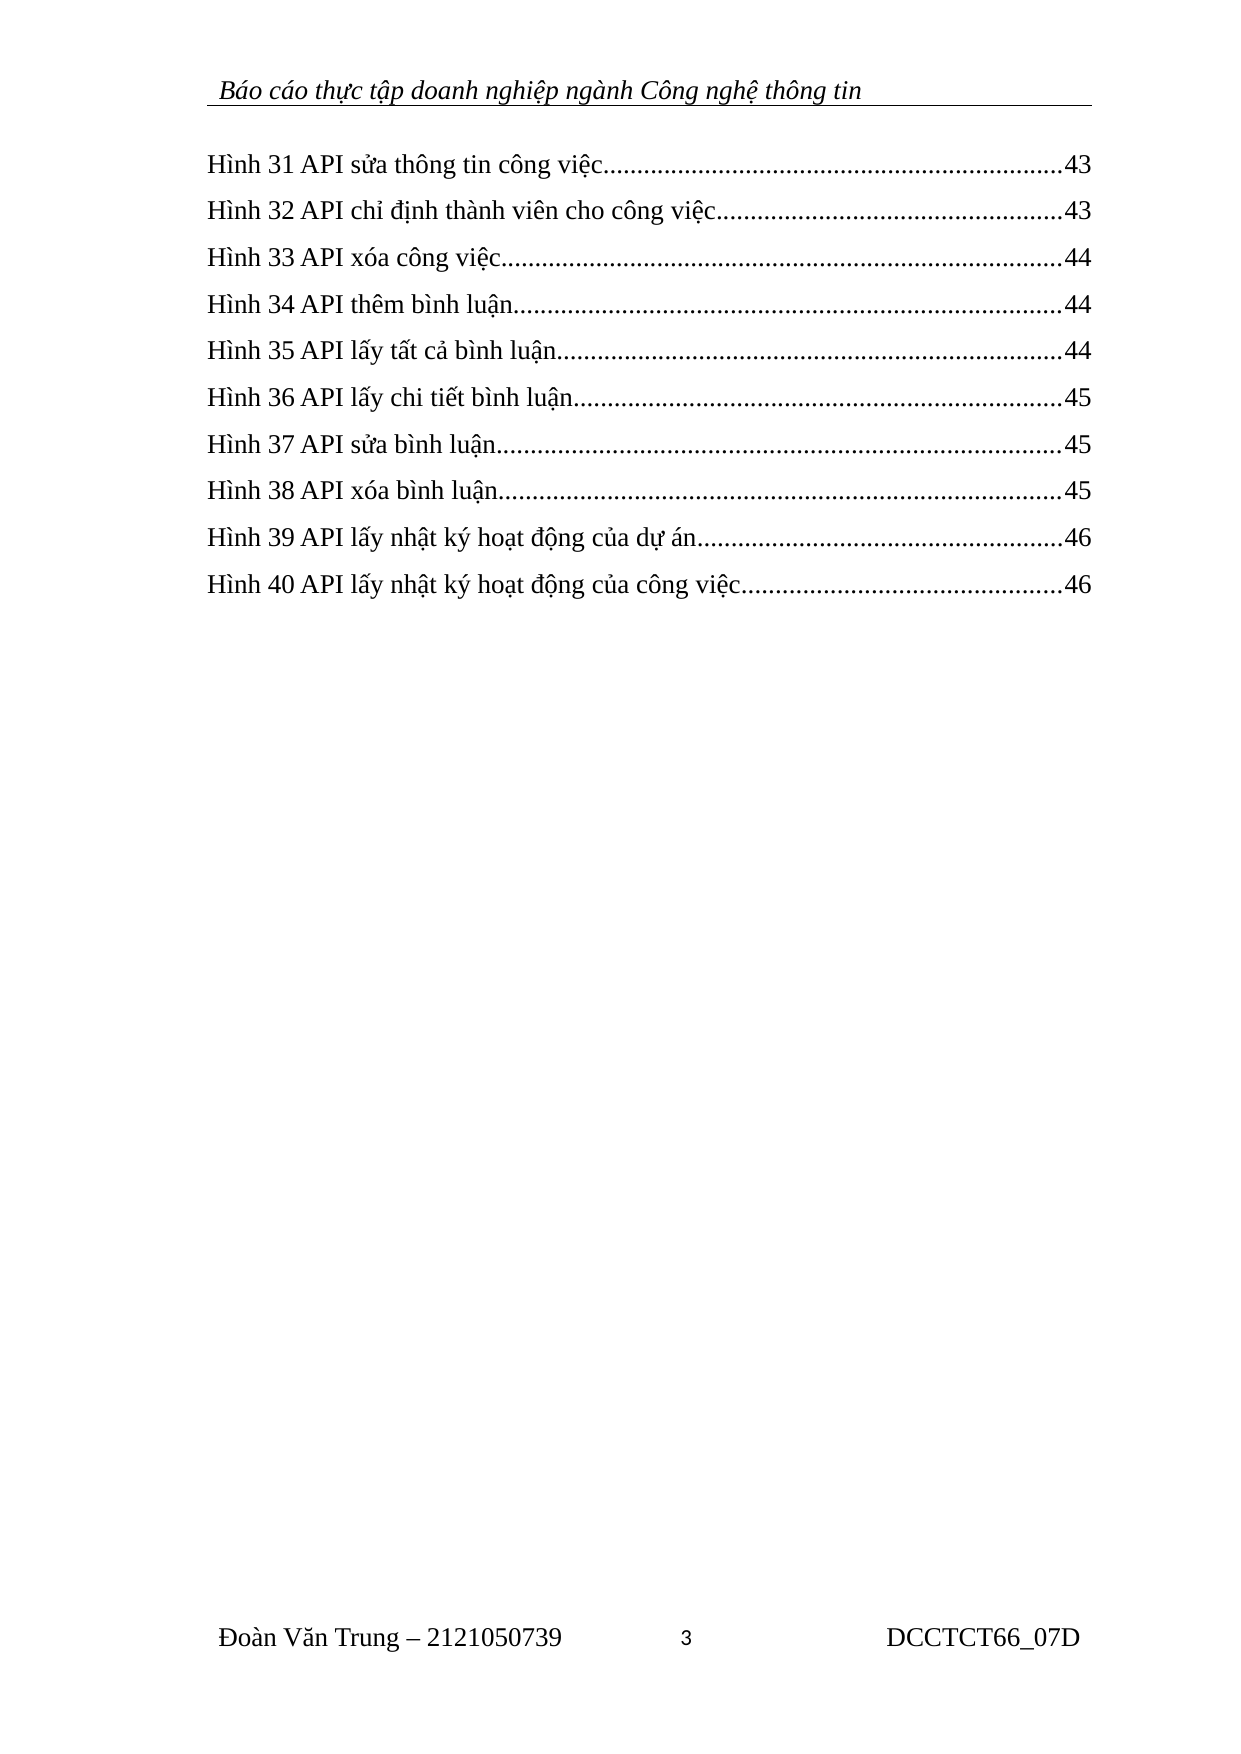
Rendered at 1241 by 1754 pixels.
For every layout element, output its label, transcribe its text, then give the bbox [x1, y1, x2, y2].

text Hình 34 API thêm bình luận 44 [207, 288, 1092, 319]
text Hình 32 API chỉ định thành viên cho công việc 43 [207, 194, 1092, 226]
text Hình 40 API lấy nhật ký hoạt động của công việc 46 [207, 568, 1092, 599]
text Hình 37 API sửa bình luận 45 [207, 428, 1092, 459]
text Hình 36 API lấy chi tiết bình luận 45 [207, 381, 1092, 412]
text Hình 31 API sửa thông tin công việc 43 [207, 148, 1092, 179]
text Hình 33 API xóa công việc 44 [207, 241, 1092, 272]
text Hình 35 API lấy tất cả bình luận 44 [207, 334, 1092, 366]
text Hình 38 API xóa bình luận 45 [207, 474, 1092, 506]
text Hình 39 API lấy nhật ký hoạt động của dự án 46 [207, 521, 1092, 552]
